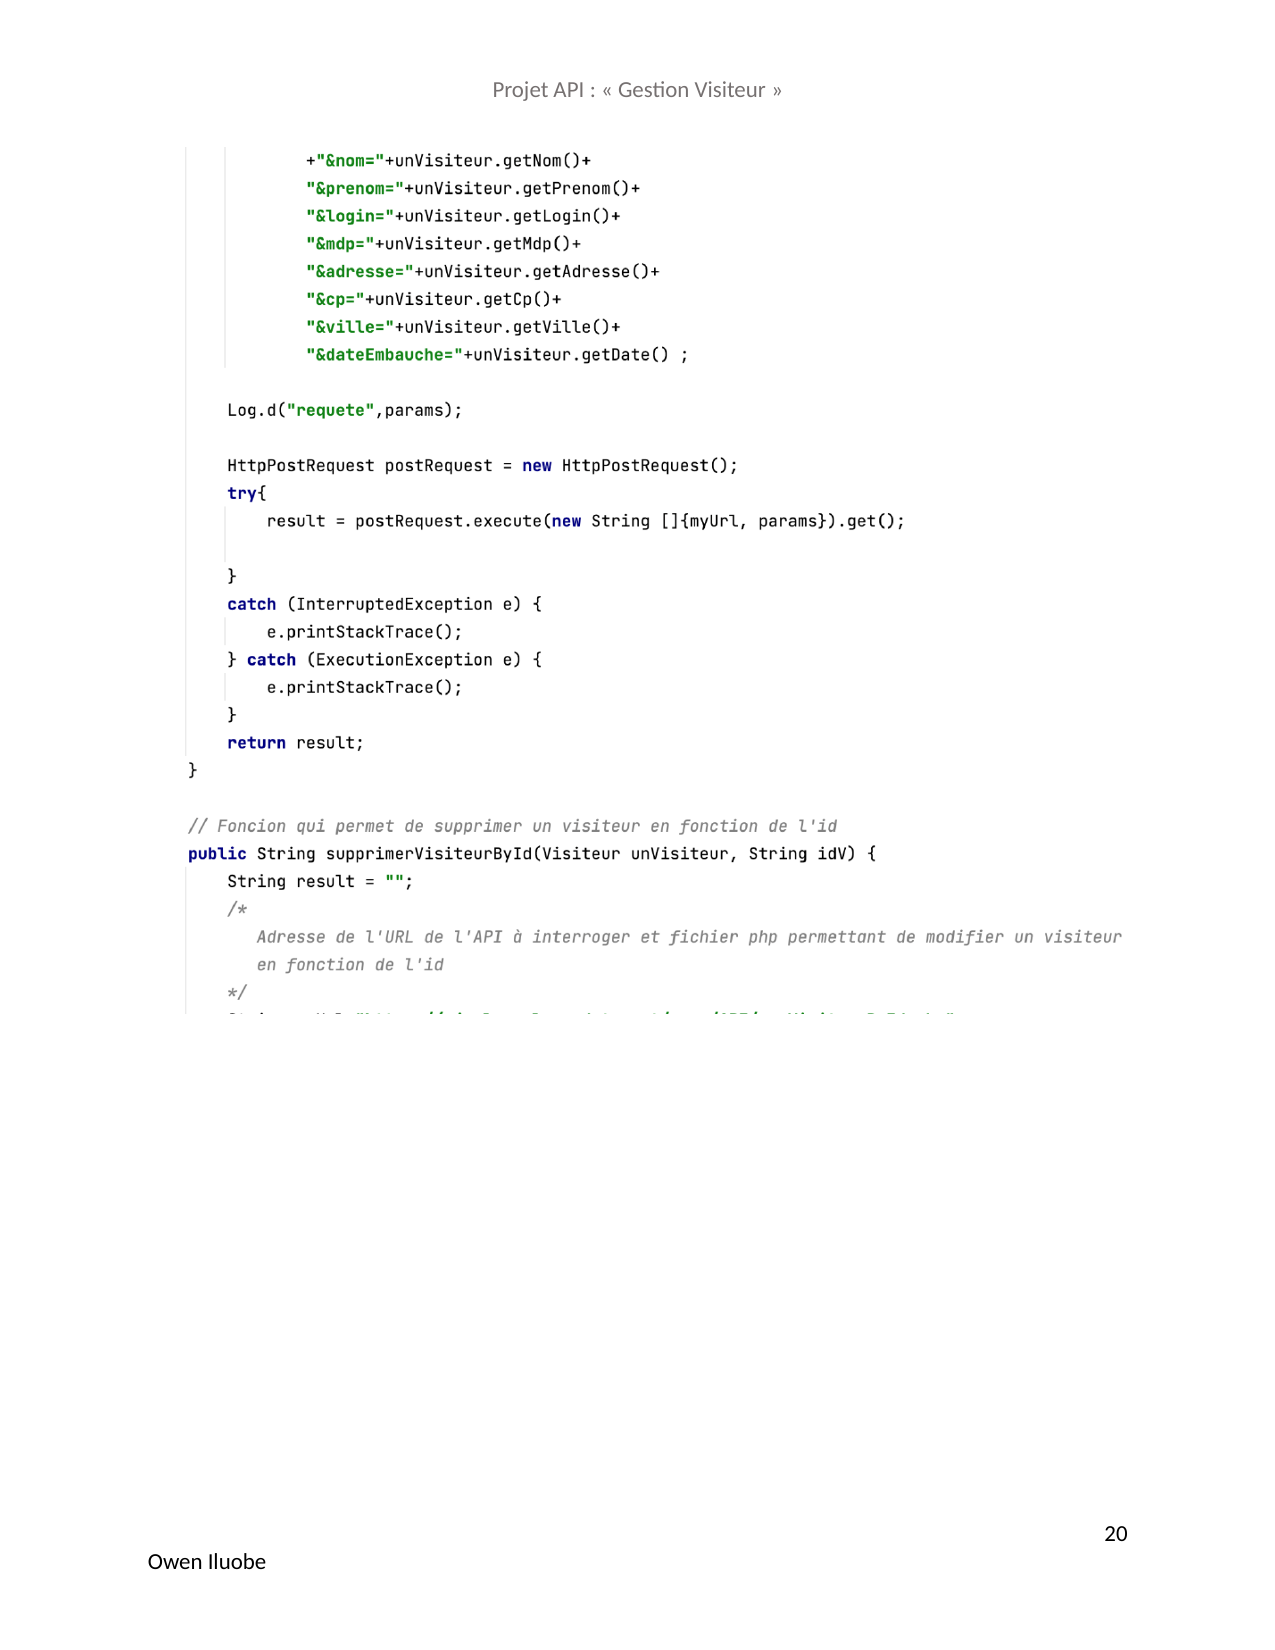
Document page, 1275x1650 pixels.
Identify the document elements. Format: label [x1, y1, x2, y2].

picture [147, 147, 1128, 1014]
